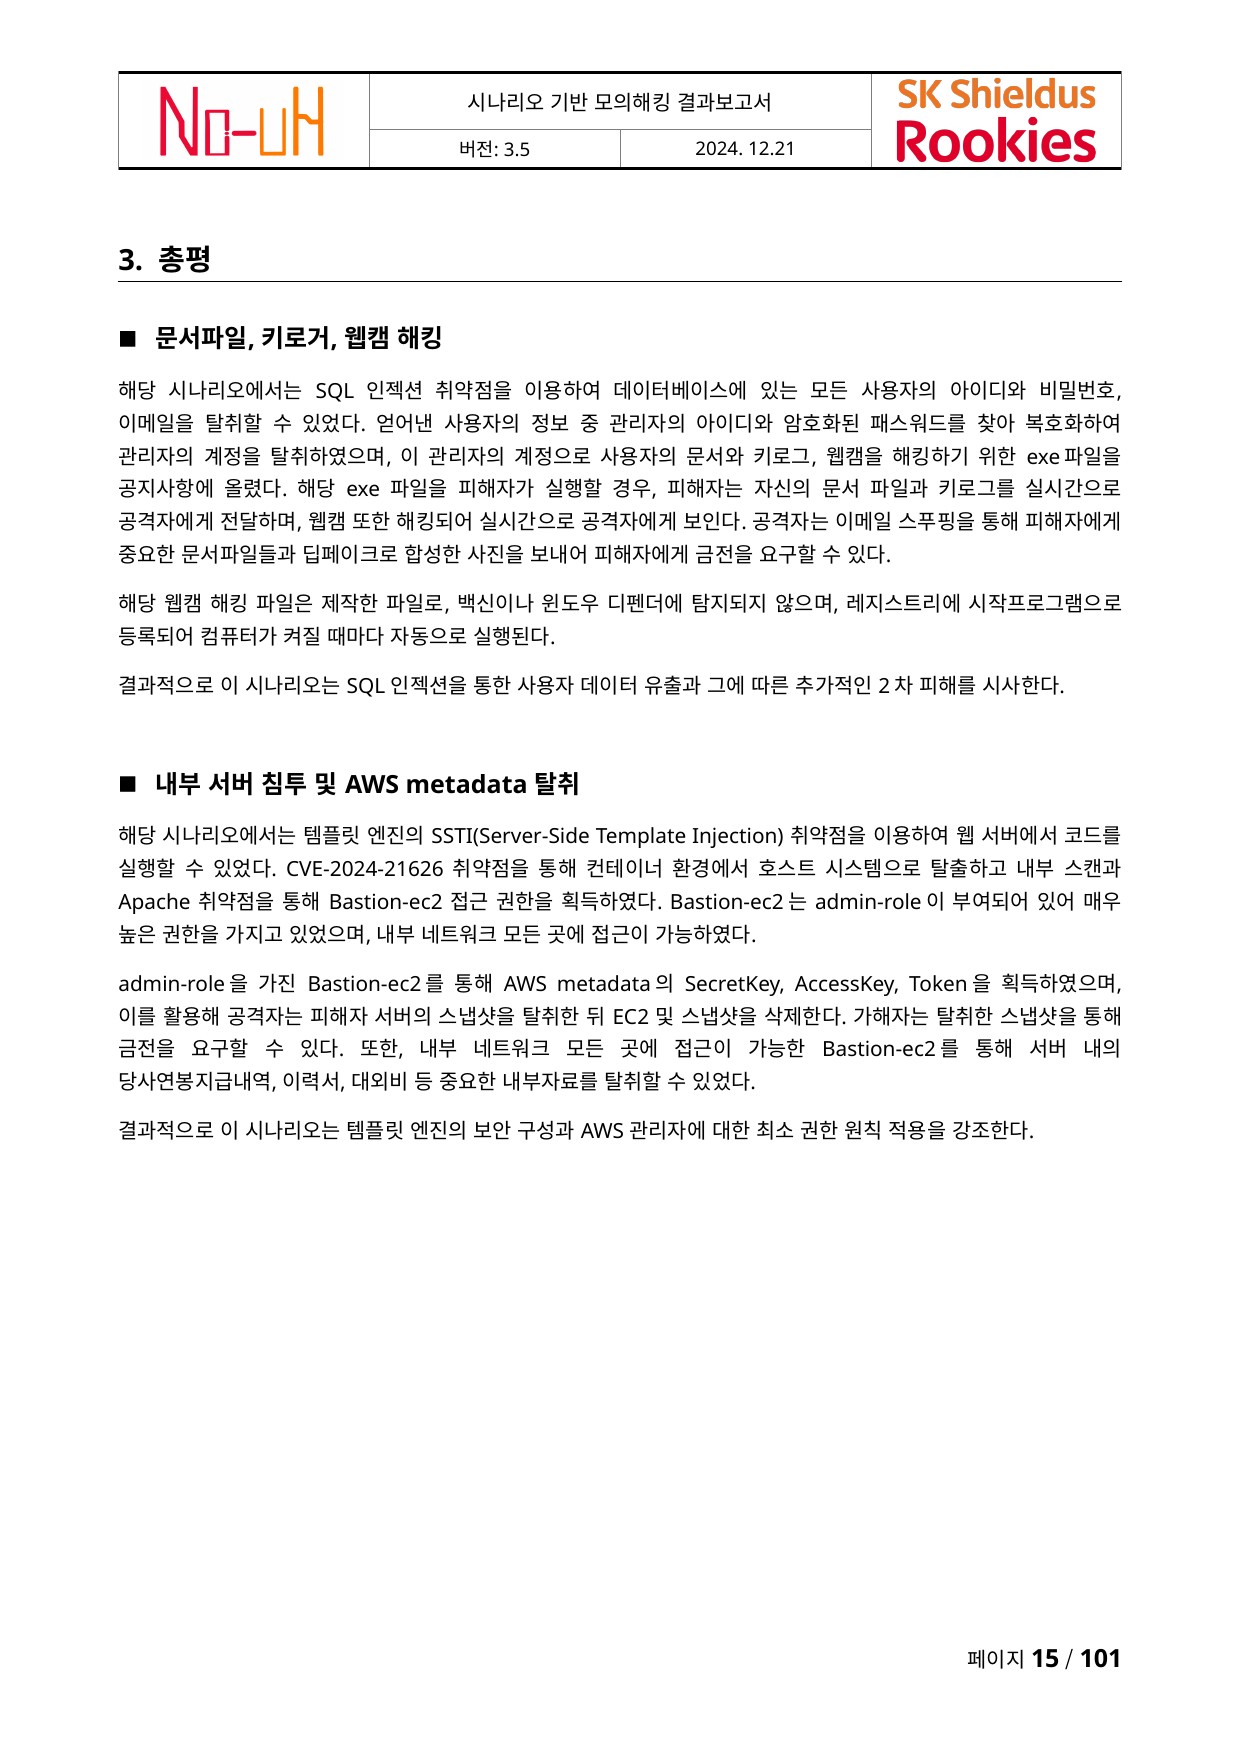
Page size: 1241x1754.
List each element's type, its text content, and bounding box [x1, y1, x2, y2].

text 해당 시나리오에서는 템플릿 엔진의 SSTI(Server-Side Template Injection) 취약점을 이용하여 웹 서버에서 코드를 실행할 수 있었다. CVE-2024-21626 취약점을 통해 컨테이너 환경에서 호스트 시스템으로 탈출하고 내부 스캔과 Apache 취약점을 통해 Bastion-ec2 접근 권한을 획득하였다. Bastion-ec2는 admin-role이 부여되어 있어 매우 높은 권한을 가지고 있었으며, 내부 네트워크 모든 곳에 접근이 가능하였다. [118, 820, 1122, 948]
text 해당 웹캠 해킹 파일은 제작한 파일로, 백신이나 윈도우 디펜더에 탐지되지 않으며, 레지스트리에 시작프로그램으로 등록되어 컴퓨터가 켜질 때마다 자동으로 실행된다. [118, 587, 1122, 651]
text 총평 [118, 236, 1122, 281]
text 결과적으로 이 시나리오는 템플릿 엔진의 보안 구성과 AWS 관리자에 대한 최소 권한 원칙 적용을 강조한다. [118, 1115, 1122, 1145]
list 문서파일, 키로거, 웹캠 해킹 [118, 319, 1122, 355]
picture [143, 81, 345, 159]
text admin-role을 가진 Bastion-ec2를 통해 AWS metadata의 SecretKey, AccessKey, Token을 획득하였으며, 이를 활용해 공격자는 피해자 서버의 스냅샷을 탈취한 뒤 EC2 및 스냅샷을 삭제한다. 가해자는 탈취한 스냅샷을 통해 금전을 요구할 수 있다. 또한, 내부 네트워크 모든 곳에 접근이 가능한 Bastion-ec2를 통해 서버 내의 당사연봉지급내역, 이력서, 대외비 등 중요한 내부자료를 탈취할 수 있었다. [118, 967, 1122, 1096]
text 결과적으로 이 시나리오는 SQL 인젝션을 통한 사용자 데이터 유출과 그에 따른 추가적인 2차 피해를 시사한다. [118, 669, 1122, 700]
picture [895, 73, 1097, 167]
text 해당 시나리오에서는 SQL 인젝션 취약점을 이용하여 데이터베이스에 있는 모든 사용자의 아이디와 비밀번호, 이메일을 탈취할 수 있었다. 얻어낸 사용자의 정보 중 관리자의 아이디와 암호화된 패스워드를 찾아 복호화하여 관리자의 계정을 탈취하였으며, 이 관리자의 계정으로 사용자의 문서와 키로그, 웹캠을 해킹하기 위한 exe파일을 공지사항에 올렸다. 해당 exe 파일을 피해자가 실행할 경우, 피해자는 자신의 문서 파일과 키로그를 실시간으로 공격자에게 전달하며, 웹캠 또한 해킹되어 실시간으로 공격자에게 보인다. 공격자는 이메일 스푸핑을 통해 피해자에게 중요한 문서파일들과 딥페이크로 합성한 사진을 보내어 피해자에게 금전을 요구할 수 있다. [118, 374, 1122, 568]
list 내부 서버 침투 및 AWS metadata 탈취 [118, 764, 1122, 800]
